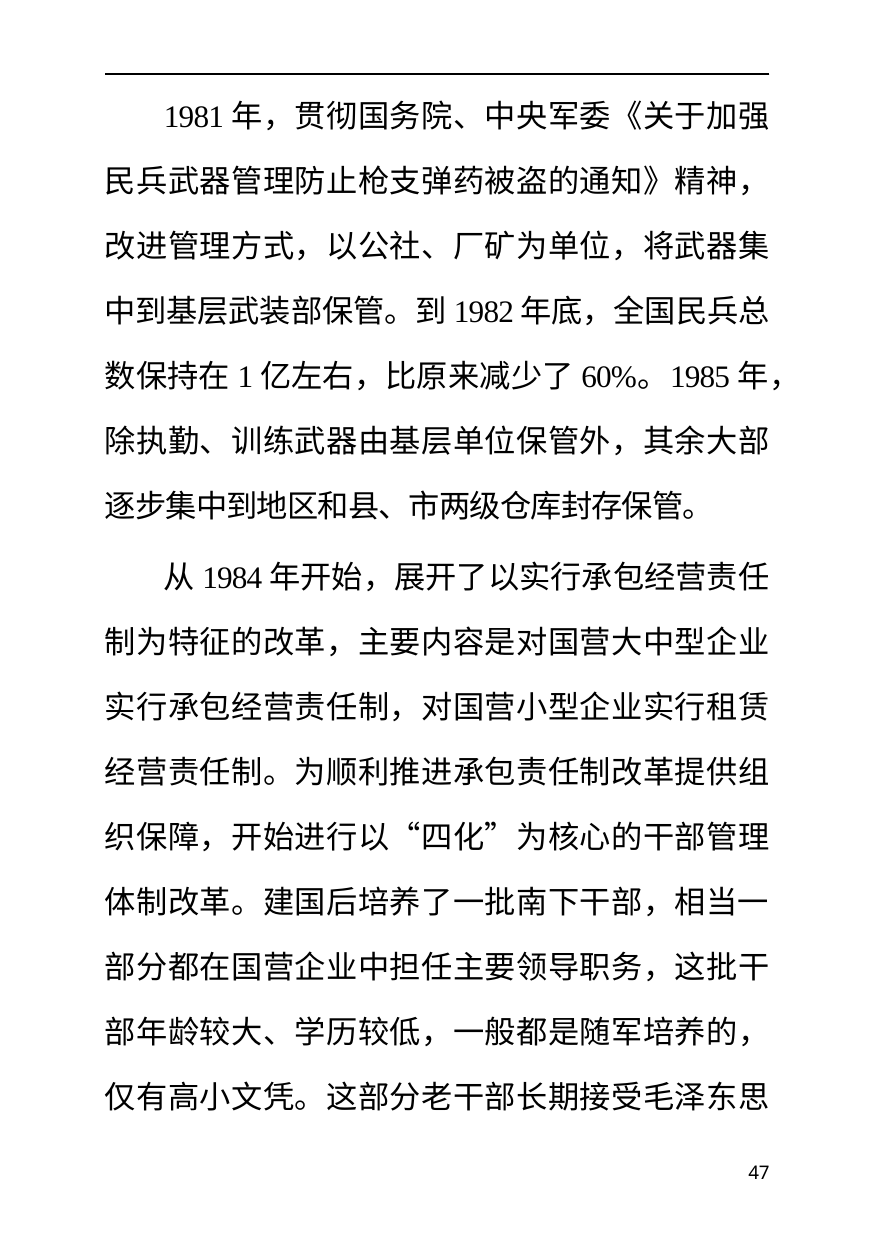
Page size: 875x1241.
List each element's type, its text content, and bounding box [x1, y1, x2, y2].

text 1981年，贯彻国务院、中央军委《关于加强民兵武器管理防止枪支弹药被盗的通知》精神，改进管理方式，以公社、厂矿为单位，将武器集中到基层武装部保管。到1982年底，全国民兵总数保持在1亿左右，比原来减少了60%。1985年，除执勤、训练武器由基层单位保管外，其余大部逐步集中到地区和县、市两级仓库封存保管。 [104, 81, 769, 536]
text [104, 542, 769, 1127]
